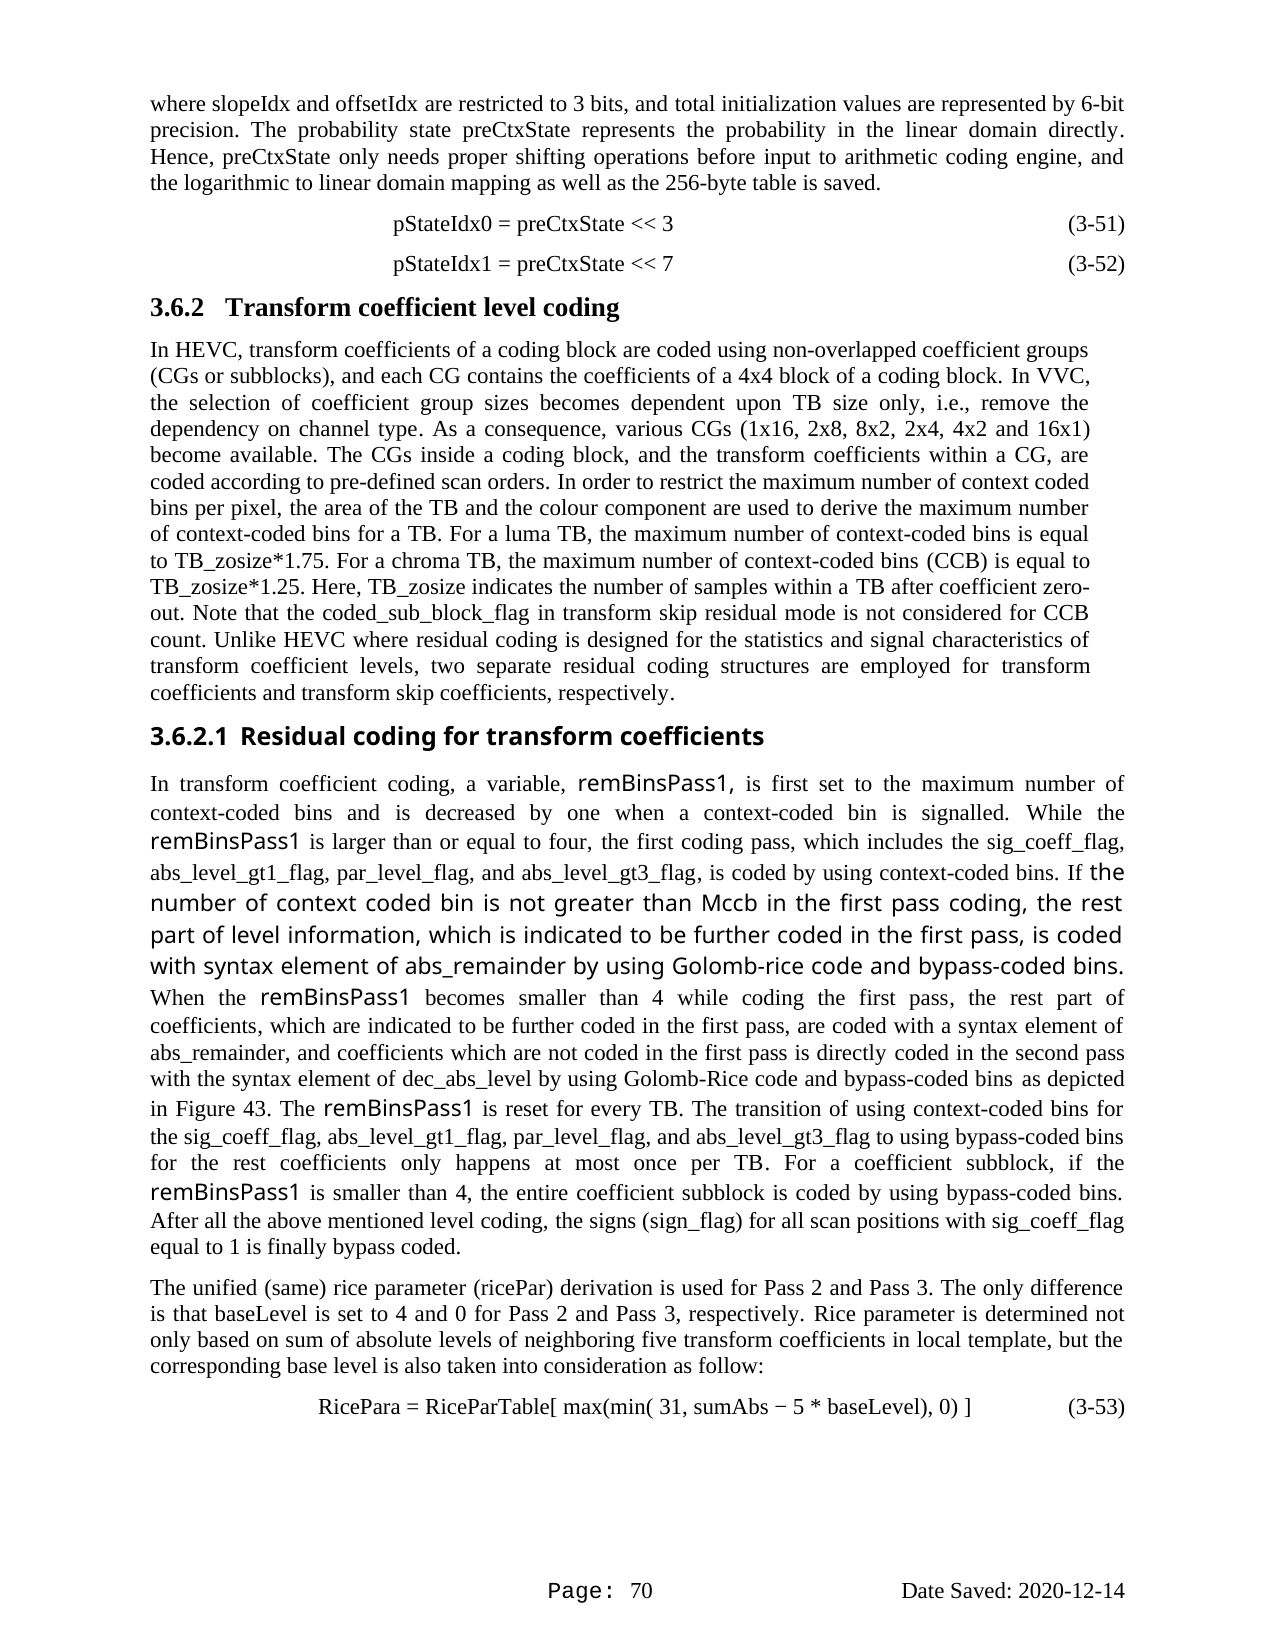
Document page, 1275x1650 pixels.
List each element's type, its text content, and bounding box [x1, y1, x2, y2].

subtitle Residual coding for transform coefficients [150, 719, 1125, 753]
text The unified (same) rice parameter (ricePar) derivation is used for Pass 2 and Pass 3. The only difference is that baseLevel is set to 4 and 0 for Pass 2 and Pass 3, respectively. Rice parameter is determined not only based on sum of absolute levels of neighboring five transform coefficients in local template, but the corresponding base level is also taken into consideration as follow: [150, 1273, 1125, 1379]
text where slopeIdx and offsetIdx are restricted to 3 bits, and total initialization values are represented by 6-bit precision. The probability state preCtxState represents the probability in the linear domain directly. Hence, preCtxState only needs proper shifting operations before input to arithmetic coding engine, and the logarithmic to linear domain mapping as well as the 256-byte table is saved. [150, 90, 1125, 195]
text RicePara = RiceParTable[ max(min( 31, sumAbs − 5 * baseLevel), 0) ] (3-53) [150, 1393, 1125, 1419]
text pStateIdx0 = preCtxState << 3 (3-51) [150, 209, 1125, 236]
text pStateIdx1 = preCtxState << 7 (3-52) [150, 250, 1125, 276]
text In transform coefficient coding, a variable, remBinsPass1, is first set to the maximum number of context-coded bins and is decreased by one when a context-coded bin is signalled. While the remBinsPass1 is larger than or equal to four, the first coding pass, which includes the sig_coeff_flag, abs_level_gt1_flag, par_level_flag, and abs_level_gt3_flag, is coded by using context-coded bins. If the number of context coded bin is not greater than Mccb in the first pass coding, the rest part of level information, which is indicated to be further coded in the first pass, is coded with syntax element of abs_remainder by using Golomb-rice code and bypass-coded bins. When the remBinsPass1 becomes smaller than 4 while coding the first pass, the rest part of coefficients, which are indicated to be further coded in the first pass, are coded with a syntax element of abs_remainder, and coefficients which are not coded in the first pass is directly coded in the second pass with the syntax element of dec_abs_level by using Golomb-Rice code and bypass-coded bins as depicted in Figure 43. The remBinsPass1 is reset for every TB. The transition of using context-coded bins for the sig_coeff_flag, abs_level_gt1_flag, par_level_flag, and abs_level_gt3_flag to using bypass-coded bins for the rest coefficients only happens at most once per TB. For a coefficient subblock, if the remBinsPass1 is smaller than 4, the entire coefficient subblock is coded by using bypass-coded bins. After all the above mentioned level coding, the signs (sign_flag) for all scan positions with sig_coeff_flag equal to 1 is finally bypass coded. [150, 767, 1125, 1259]
subtitle Transform coefficient level coding [150, 291, 1125, 322]
text In HEVC, transform coefficients of a coding block are coded using non-overlapped coefficient groups (CGs or subblocks), and each CG contains the coefficients of a 4x4 block of a coding block. In VVC, the selection of coefficient group sizes becomes dependent upon TB size only, i.e., remove the dependency on channel type. As a consequence, various CGs (1x16, 2x8, 8x2, 2x4, 4x2 and 16x1) become available. The CGs inside a coding block, and the transform coefficients within a CG, are coded according to pre-defined scan orders. In order to restrict the maximum number of context coded bins per pixel, the area of the TB and the colour component are used to derive the maximum number of context-coded bins for a TB. For a luma TB, the maximum number of context-coded bins is equal to TB_zosize*1.75. For a chroma TB, the maximum number of context-coded bins (CCB) is equal to TB_zosize*1.25. Here, TB_zosize indicates the number of samples within a TB after coefficient zero-out. Note that the coded_sub_block_flag in transform skip residual mode is not considered for CCB count. Unlike HEVC where residual coding is designed for the statistics and signal characteristics of transform coefficient levels, two separate residual coding structures are employed for transform coefficients and transform skip coefficients, respectively. [150, 336, 1091, 705]
